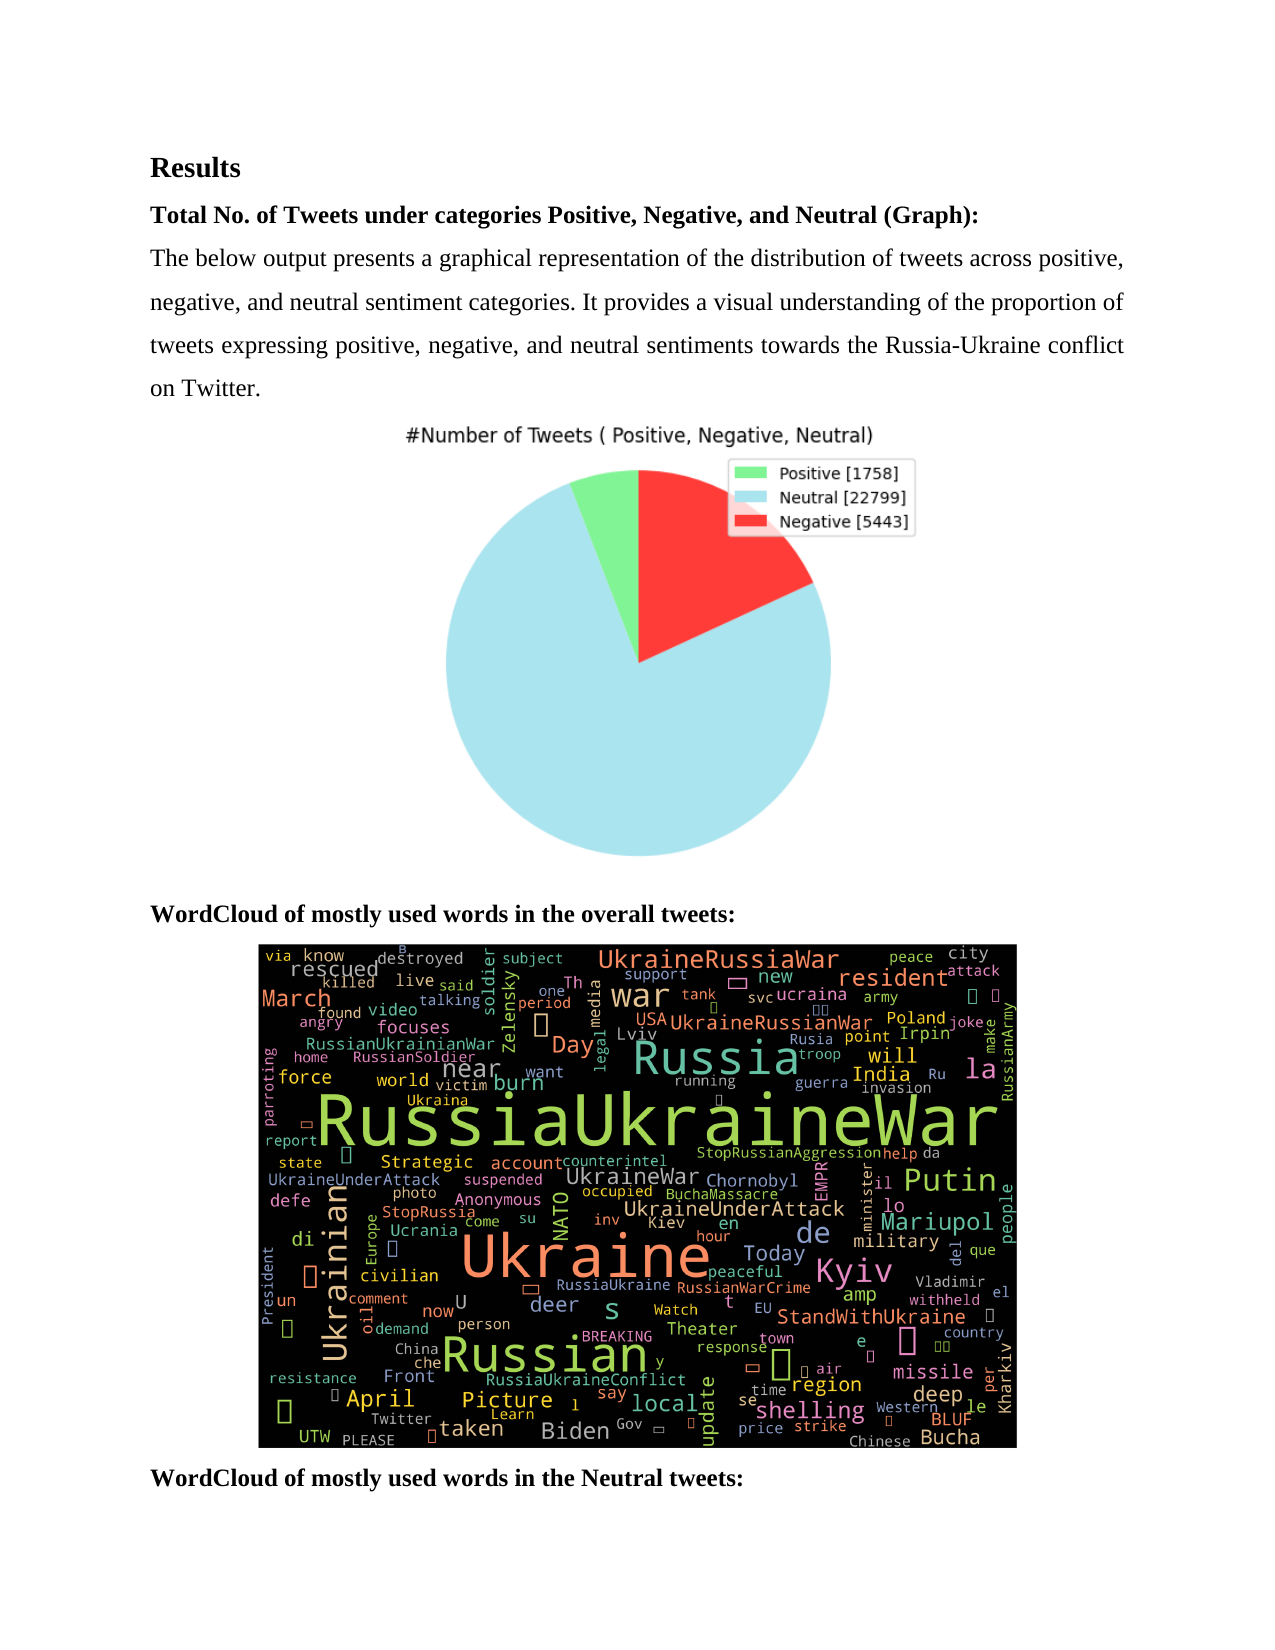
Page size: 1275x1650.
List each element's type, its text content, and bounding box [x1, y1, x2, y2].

picture [256, 942, 1019, 1450]
text WordCloud of mostly used words in the overall tweets: [150, 899, 1125, 928]
text Total No. of Tweets under categories Positive, Negative, and Neutral (Graph): [150, 200, 1125, 229]
text Results [150, 150, 1125, 183]
picture [343, 416, 933, 887]
text The below output presents a graphical representation of the distribution of tweets across positive, negative, and neutral sentiment categories. It provides a visual understanding of the proportion of tweets expressing positive, negative, and neutral sentiments towards the Russia-Ukraine conflict on Twitter. [150, 243, 1125, 402]
text WordCloud of mostly used words in the Neutral tweets: [150, 1463, 1125, 1492]
